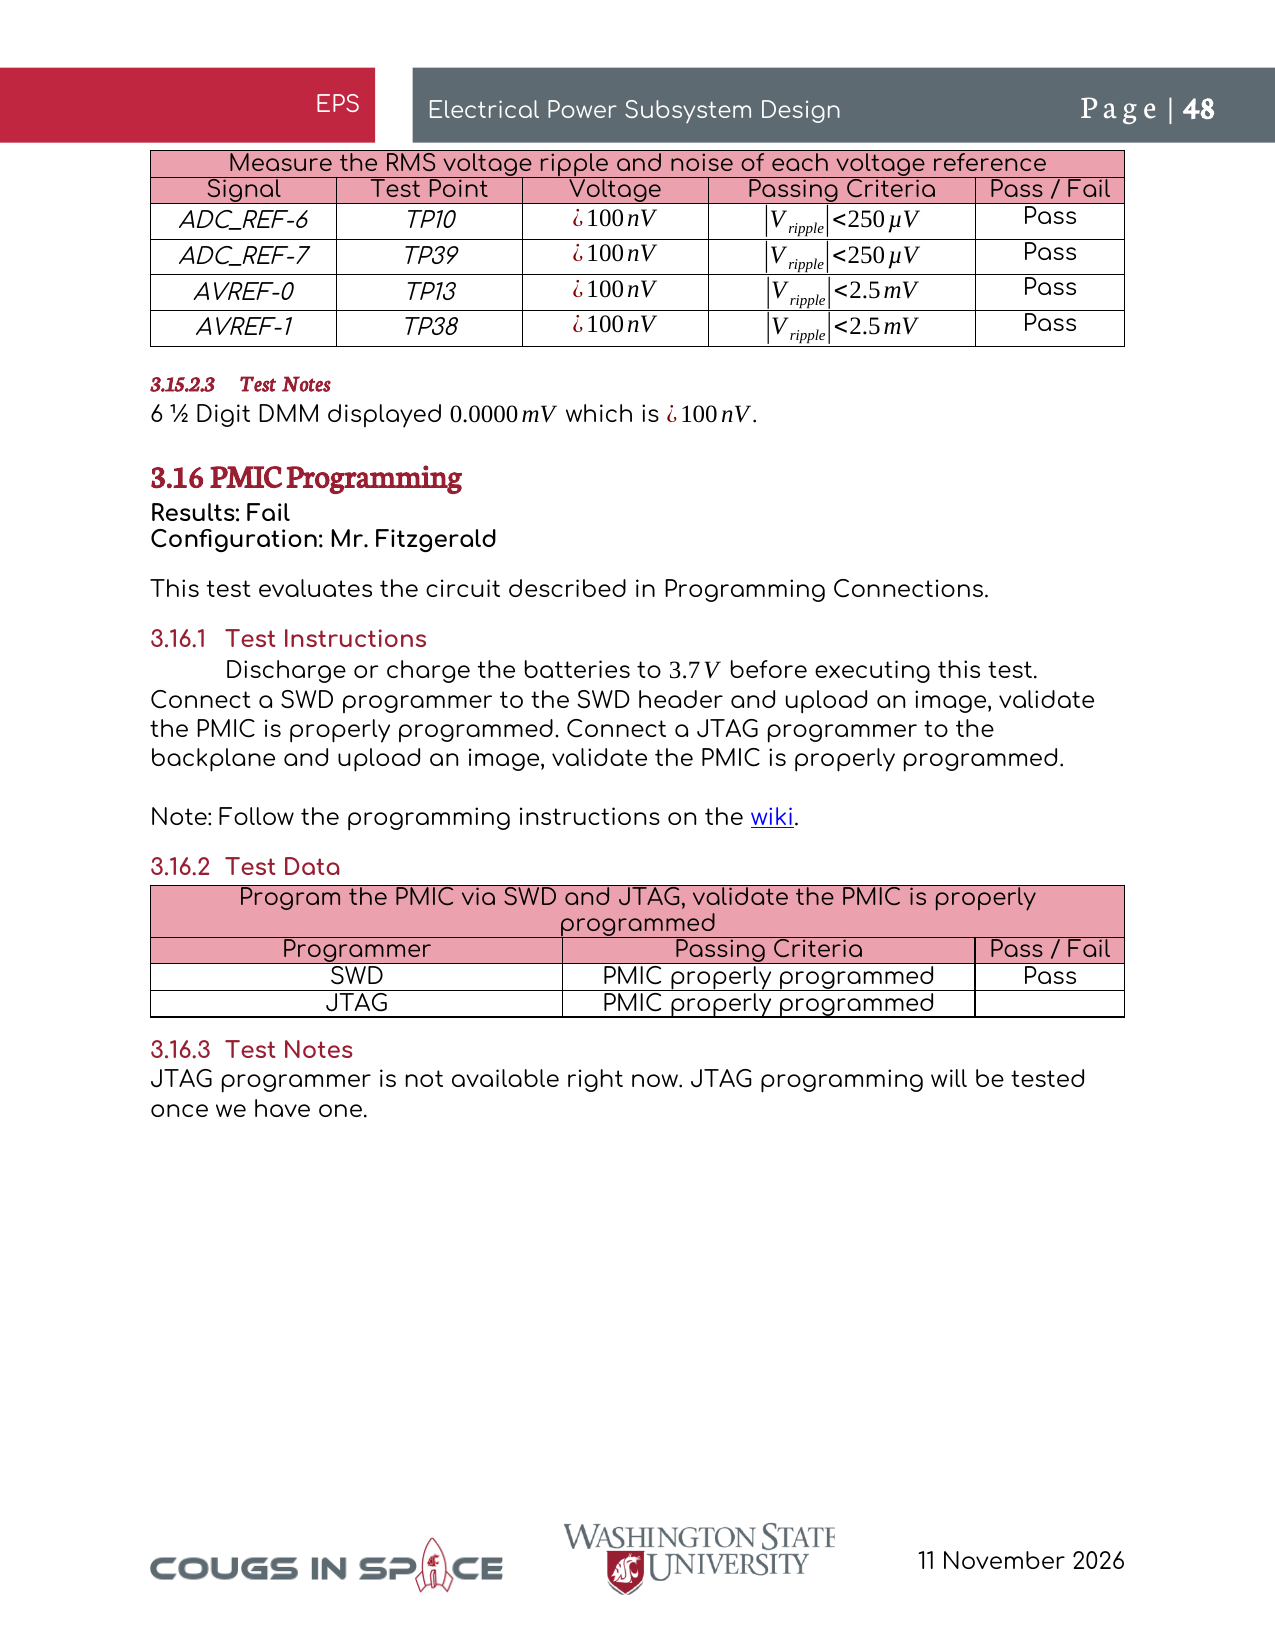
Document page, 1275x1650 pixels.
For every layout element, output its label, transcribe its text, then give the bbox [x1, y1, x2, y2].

table_cell AVREF-0 [151, 275, 336, 310]
table_cell JTAG [151, 991, 562, 1016]
table_cell Signal [151, 178, 336, 203]
table_cell PMIC properly programmed [563, 964, 974, 990]
table_cell Voltage [523, 178, 708, 203]
table_cell Pass [976, 204, 1124, 239]
table_cell [709, 204, 975, 239]
table_cell Pass [976, 275, 1124, 310]
table_cell TP10 [337, 204, 522, 239]
subtitle Test Notes [150, 367, 1125, 396]
subtitle Test Notes [150, 1038, 1125, 1064]
picture [150, 1537, 503, 1594]
picture [562, 1522, 835, 1594]
table_cell TP39 [337, 240, 522, 274]
table_cell ADC_REF-6 [151, 204, 336, 239]
subtitle Test Instructions [150, 627, 1125, 653]
table_cell Pass / Fail [976, 178, 1124, 203]
text Note: Follow the programming instructions on the wiki. [150, 805, 1125, 831]
table_cell [523, 275, 708, 310]
table_cell AVREF-1 [151, 311, 336, 346]
table_cell Passing Criteria [563, 938, 974, 963]
text 6 ½ Digit DMM displayed which is . [150, 401, 1125, 428]
table_cell ADC_REF-7 [151, 240, 336, 274]
text This test evaluates the circuit described in Programming Connections. [150, 577, 1125, 603]
table_cell Test Point [337, 178, 522, 203]
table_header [151, 151, 1124, 177]
text Configuration: Mr. Fitzgerald [150, 527, 1125, 552]
table_cell [976, 991, 1124, 1016]
table_cell [709, 275, 975, 310]
table_cell Pass [976, 964, 1124, 990]
table_cell [523, 240, 708, 274]
text Results: Fail [150, 501, 1125, 527]
text Discharge or charge the batteries to before executing this test. Connect a SWD programmer to the SWD header and upload an image, validate the PMIC is properly programmed. Connect a JTAG programmer to the backplane and upload an image, validate the PMIC is properly programmed. [150, 657, 1125, 772]
table_cell [523, 204, 708, 239]
table_cell TP38 [337, 311, 522, 346]
table_cell [709, 240, 975, 274]
table_header Program the PMIC via SWD and JTAG, validate the PMIC is properly programmed [151, 886, 1124, 937]
table_cell SWD [151, 964, 562, 990]
subtitle PMIC Programming [150, 453, 1125, 495]
text JTAG programmer is not available right now. JTAG programming will be tested once we have one. [150, 1067, 1125, 1122]
table_cell [709, 311, 975, 346]
table_cell TP13 [337, 275, 522, 310]
table_cell Pass / Fail [976, 938, 1124, 963]
table_cell Programmer [151, 938, 562, 963]
subtitle Test Data [150, 855, 1125, 881]
table_cell Pass [976, 311, 1124, 346]
table_cell PMIC properly programmed [563, 991, 974, 1016]
table_cell Passing Criteria [709, 178, 975, 203]
table_cell [523, 311, 708, 346]
table_cell Pass [976, 240, 1124, 274]
